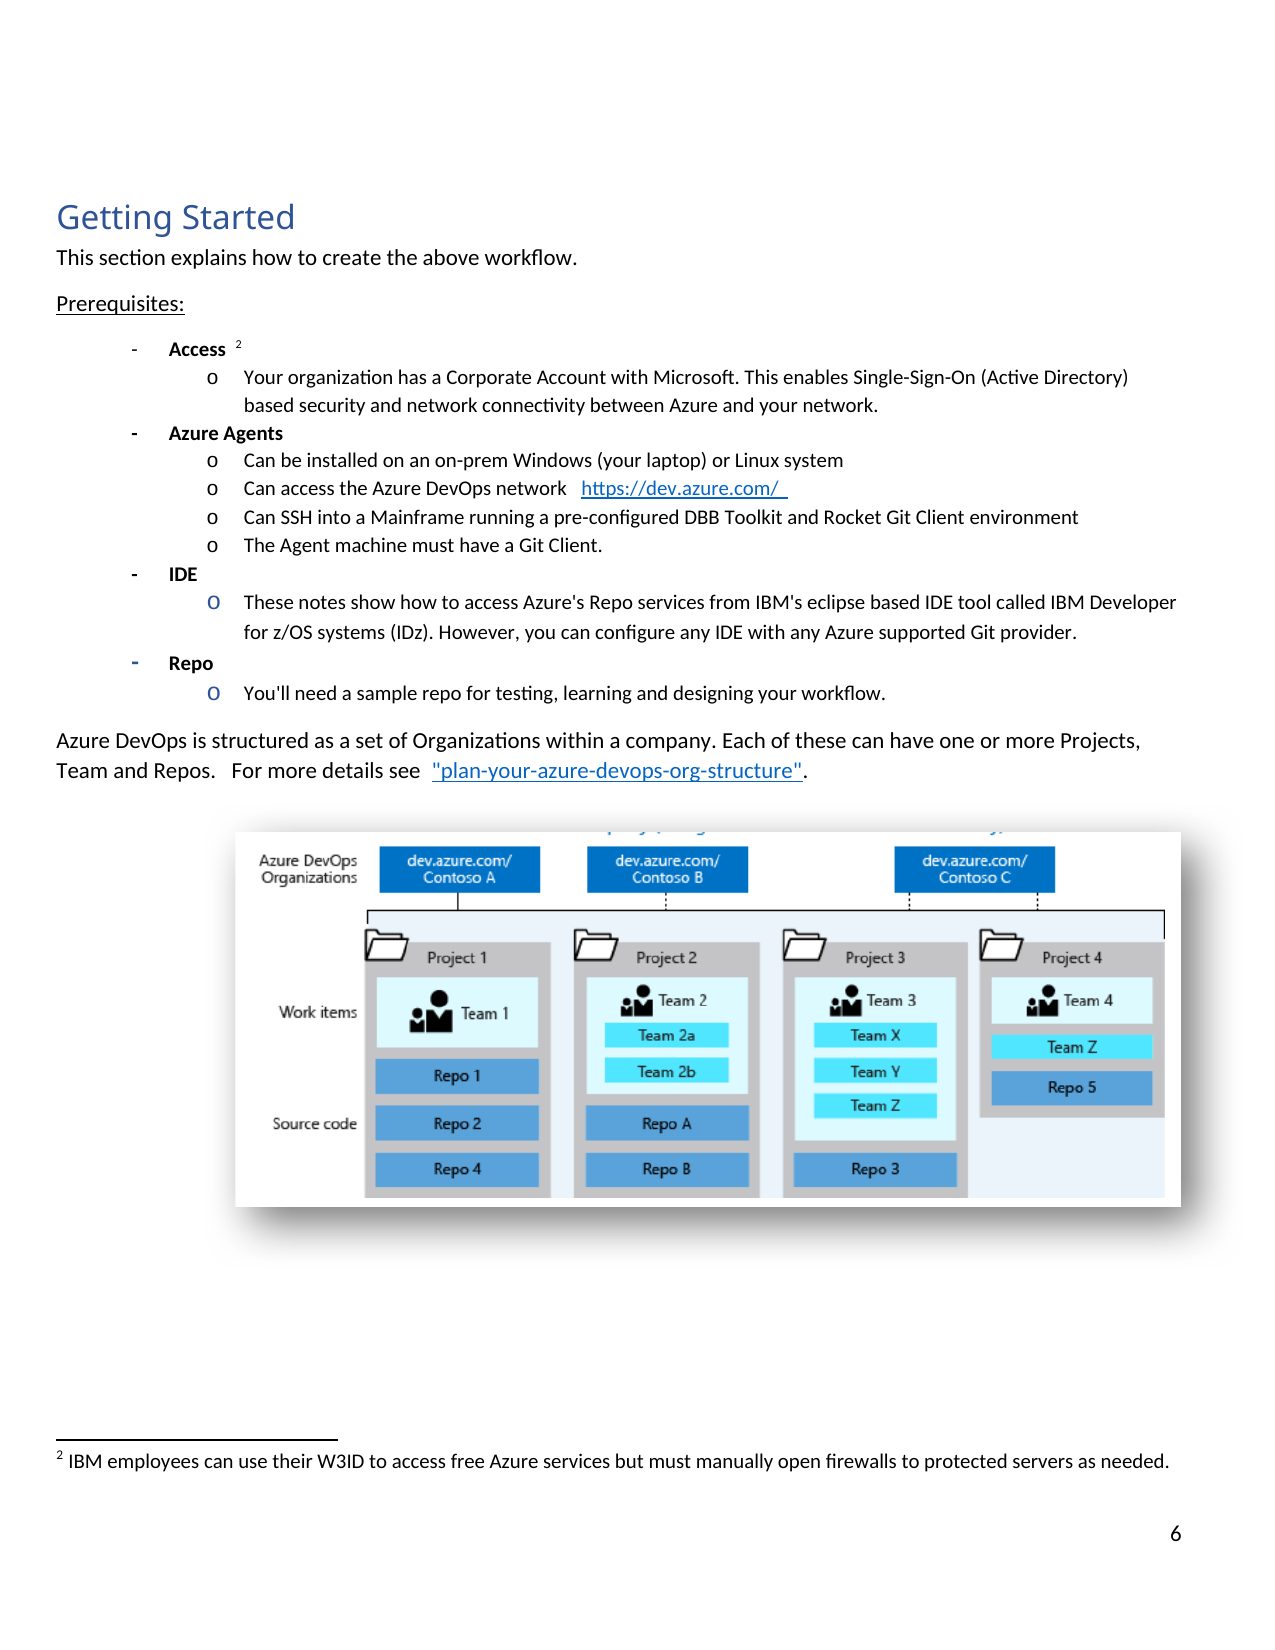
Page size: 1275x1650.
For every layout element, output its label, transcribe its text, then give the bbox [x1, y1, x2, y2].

list Can SSH into a Mainframe running a pre-configured DBB Toolkit and Rocket Git Client environment [206, 504, 1181, 531]
text Azure DevOps is structured as a set of Organizations within a company. Each of these can have one or more Projects, Team and Repos. For more details see "plan-your-azure-devops-org-structure". [56, 726, 1181, 785]
text Prerequisites: [56, 289, 1181, 318]
text This section explains how to create the above workflow. [56, 243, 1181, 271]
list You'll need a sample repo for testing, learning and designing your workflow. [206, 679, 1181, 708]
list Access [131, 336, 1181, 362]
subtitle Getting Started [56, 194, 1181, 239]
list Your organization has a Corporate Account with Microsoft. This enables Single-Sign-On (Active Directory) based security and network connectivity between Azure and your network. [206, 364, 1181, 418]
picture [235, 832, 1181, 1207]
list Can access the Azure DevOps network https://dev.azure.com/ [206, 476, 1181, 502]
list The Agent machine must have a Git Client. [206, 533, 1181, 559]
list Azure Agents [131, 420, 1181, 445]
list Can be installed on an on-prem Windows (your laptop) or Linux system [206, 447, 1181, 473]
list These notes show how to access Azure's Repo services from IBM's eclipse based IDE tool called IBM Developer for z/OS systems (IDz). However, you can configure any IDE with any Azure supported Git provider. [206, 589, 1181, 644]
list Repo [131, 646, 1181, 677]
list IDE [131, 561, 1181, 587]
